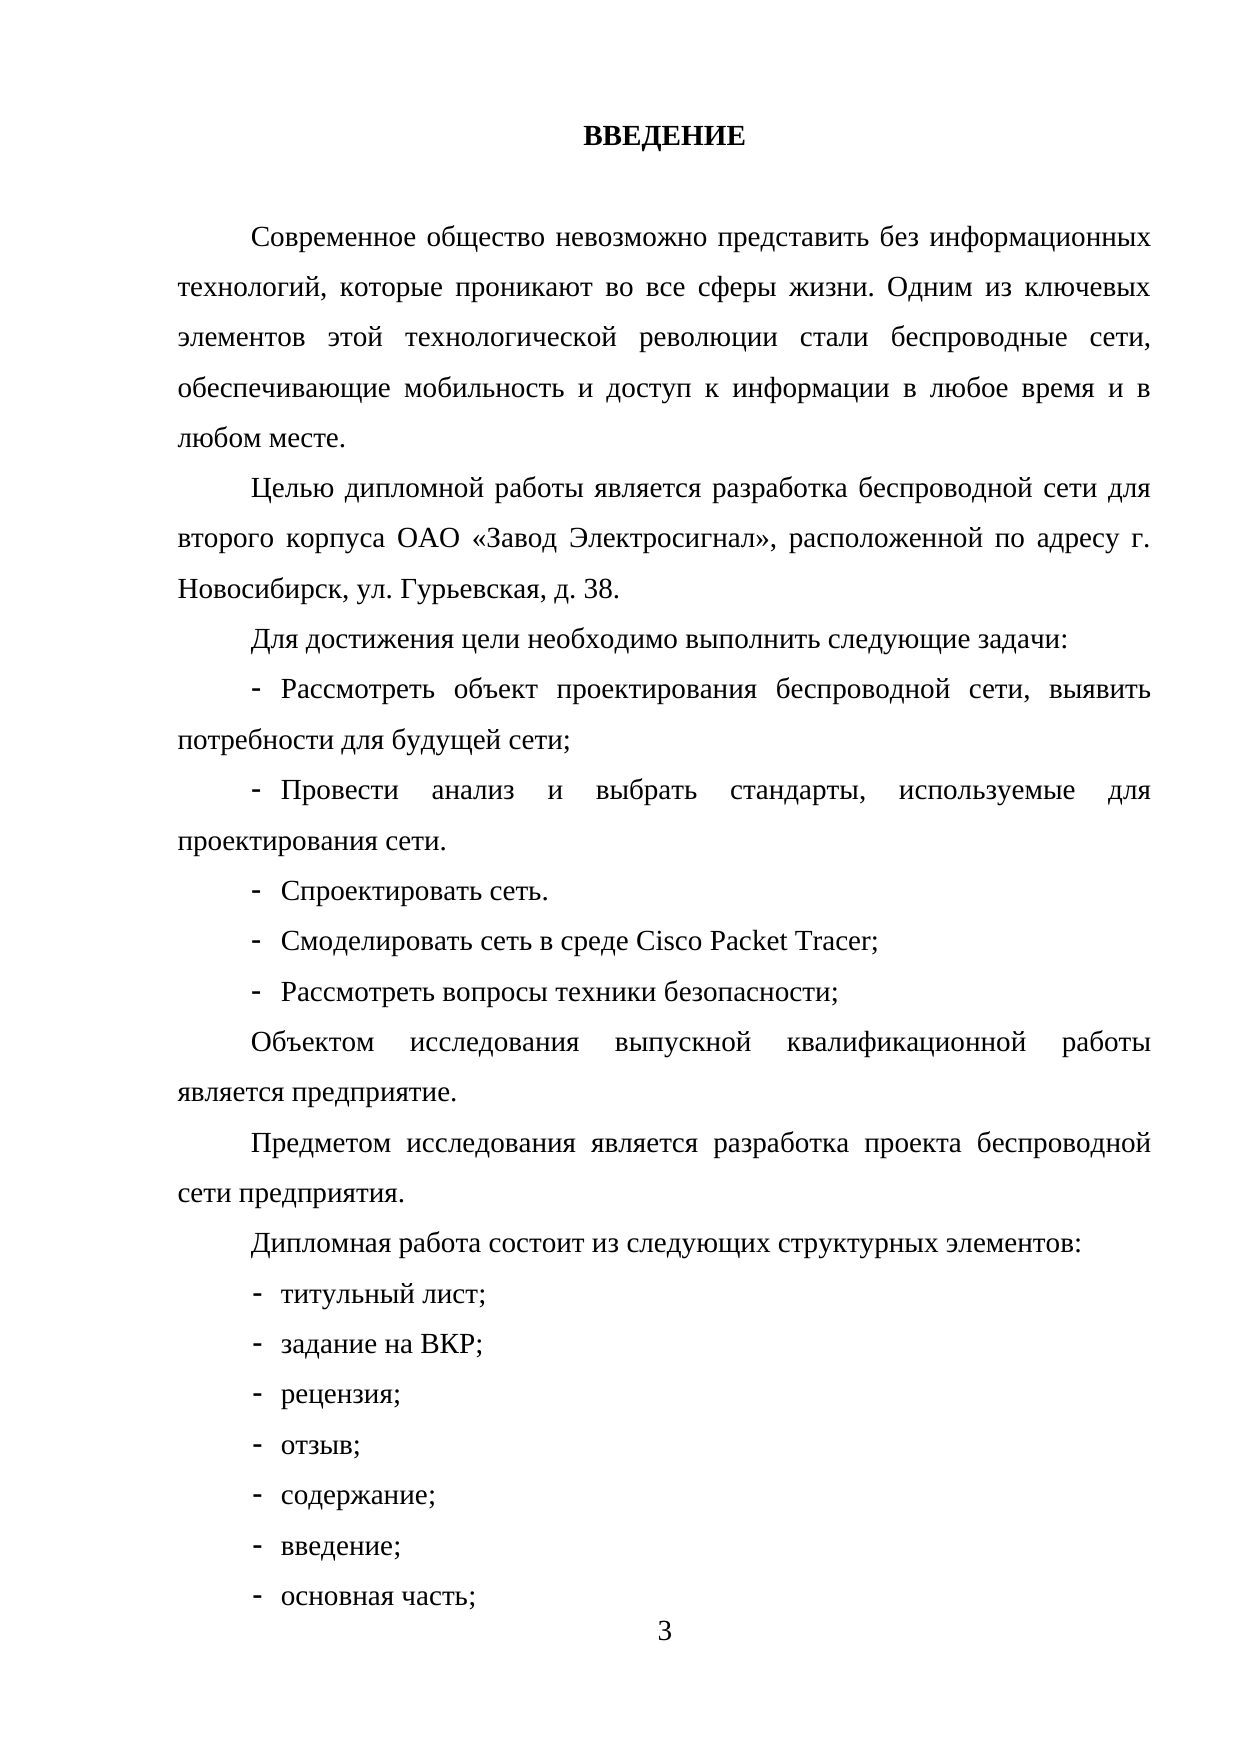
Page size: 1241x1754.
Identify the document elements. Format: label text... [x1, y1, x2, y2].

text Современное общество невозможно представить без информационных технологий, которые проникают во все сферы жизни. Одним из ключевых элементов этой технологической революции стали беспроводные сети, обеспечивающие мобильность и доступ к информации в любое время и в любом месте. [177, 219, 1152, 453]
list задание на ВКР; [252, 1326, 1152, 1360]
list титульный лист; [252, 1276, 1152, 1309]
text Дипломная работа состоит из следующих структурных элементов: [177, 1226, 1152, 1259]
text Предметом исследования является разработка проекта беспроводной сети предприятия. [177, 1125, 1152, 1209]
list Провести анализ и выбрать стандарты, используемые для проектирования сети. [177, 772, 1152, 856]
text Для достижения цели необходимо выполнить следующие задачи: [177, 621, 1152, 655]
text Целью дипломной работы является разработка беспроводной сети для второго корпуса ОАО «Завод Электросигнал», расположенной по адресу г. Новосибирск, ул. Гурьевская, д. 38. [177, 470, 1152, 604]
text Объектом исследования выпускной квалификационной работы является предприятие. [177, 1024, 1152, 1108]
list Рассмотреть объект проектирования беспроводной сети, выявить потребности для будущей сети; [177, 672, 1152, 756]
list Рассмотреть вопросы техники безопасности; [177, 974, 1152, 1007]
list содержание; [252, 1477, 1152, 1511]
list основная часть; [252, 1578, 1152, 1612]
subtitle ВВЕДЕНИЕ [177, 118, 1152, 152]
list Смоделировать сеть в среде Cisco Packet Tracer; [177, 923, 1152, 957]
list отзыв; [252, 1427, 1152, 1461]
list введение; [252, 1528, 1152, 1562]
list рецензия; [252, 1377, 1152, 1410]
list Спроектировать сеть. [177, 873, 1152, 907]
